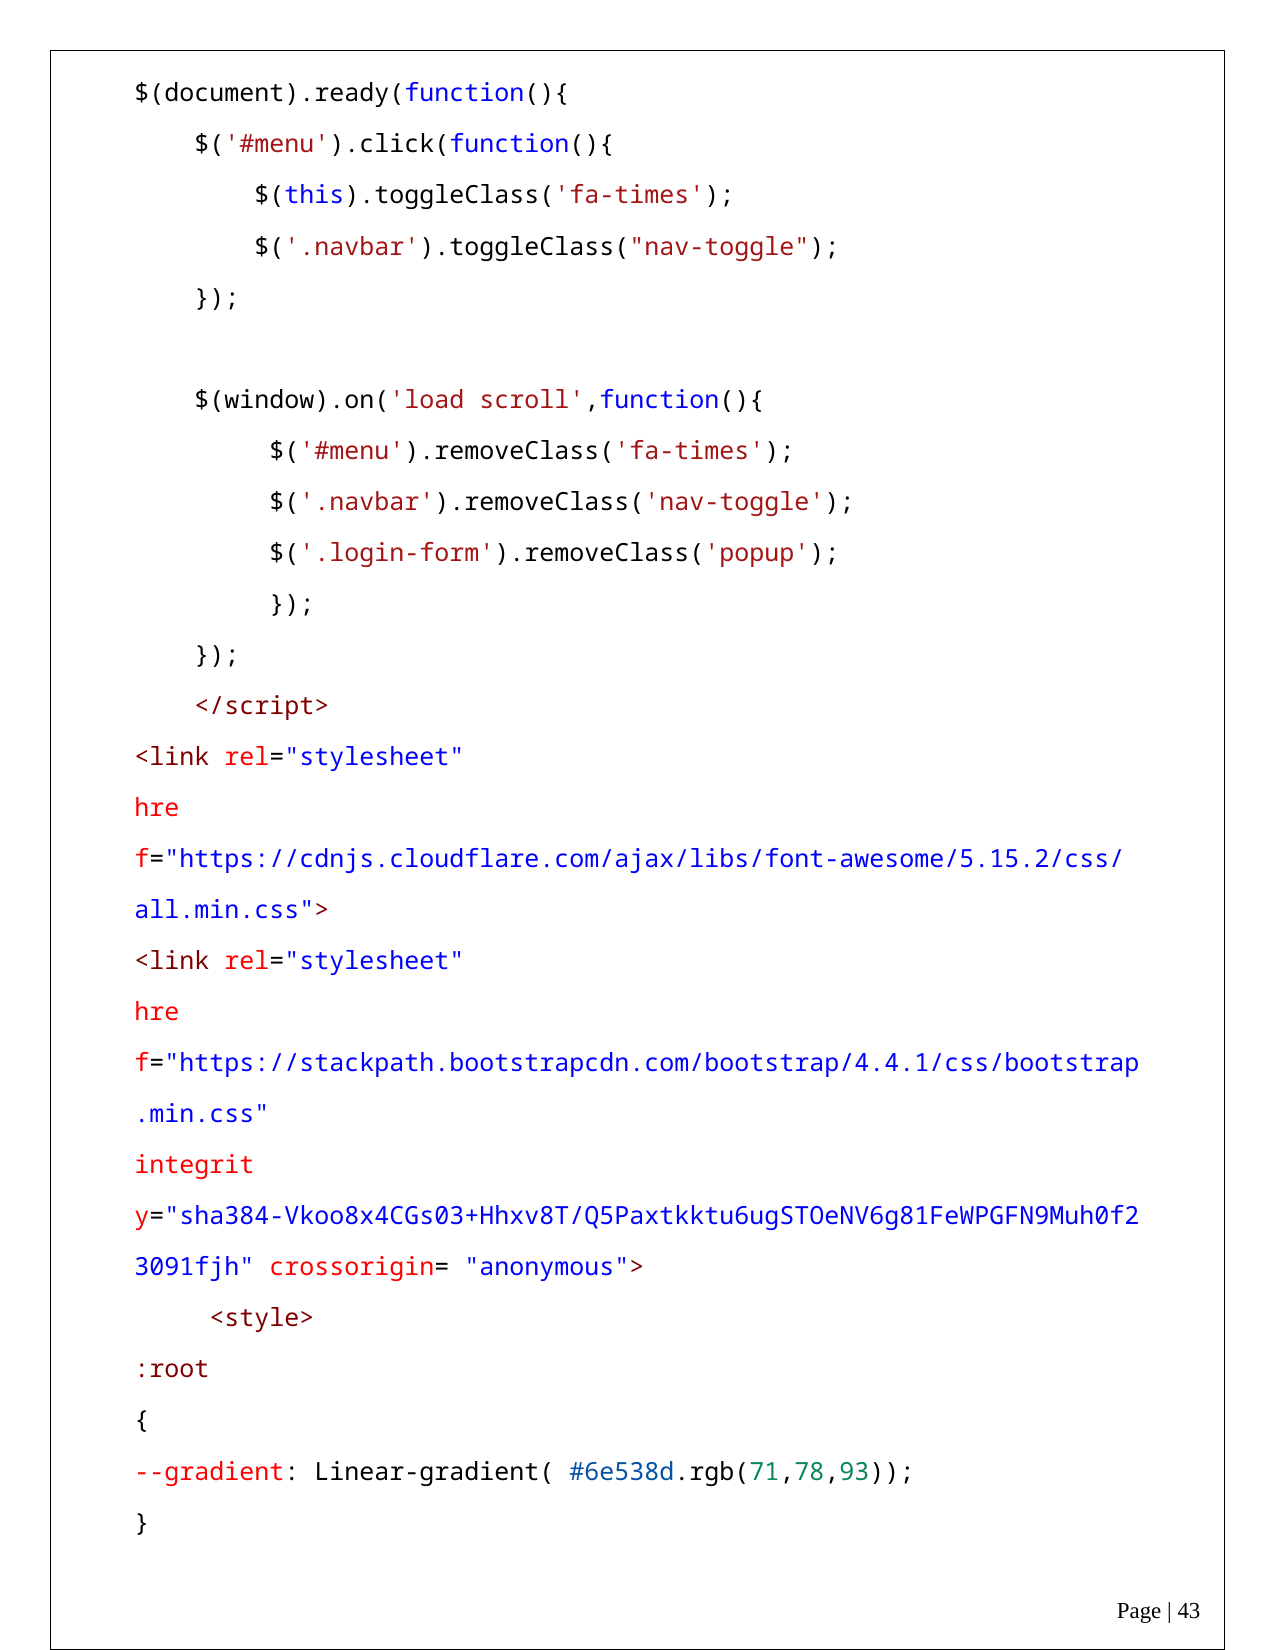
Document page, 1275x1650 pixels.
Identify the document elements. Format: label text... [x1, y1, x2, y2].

text <link rel="stylesheet" href="https://cdnjs.cloudflare.com/ajax/libs/font-awesome/5.15.2/css/all.min.css"> [134, 738, 1141, 926]
text }); [134, 636, 1141, 671]
text :root [134, 1351, 1141, 1385]
text $('#menu').click(function(){ [134, 126, 1141, 160]
text <style> [134, 1300, 1141, 1334]
text $('.navbar').toggleClass("nav-toggle"); [134, 228, 1141, 262]
text $('.login-form').removeClass('popup'); [134, 534, 1141, 568]
text $(this).toggleClass('fa-times'); [134, 177, 1141, 211]
text </script> [134, 687, 1141, 722]
text <link rel="stylesheet" href="https://stackpath.bootstrapcdn.com/bootstrap/4.4.1/css/bootstrap.min.css" integrity="sha384-Vkoo8x4CGs03+Hhxv8T/Q5Paxtkktu6ugSTOеNV6g81FeWPGFN9Muh0f23091fjh" crossorigin= "anonymous"> [134, 943, 1141, 1283]
text $('#menu').removeClass('fa-times'); [134, 432, 1141, 466]
text }); [134, 585, 1141, 619]
text }); [134, 279, 1141, 313]
text $('.navbar').removeClass('nav-toggle'); [134, 483, 1141, 517]
text --gradient: Linear-gradient( #6e538d.rgb(71,78,93)); [134, 1453, 1141, 1487]
text { [134, 1402, 1141, 1436]
text $(document).ready(function(){ [134, 75, 1141, 109]
text $(window).on('load scroll',function(){ [134, 381, 1141, 415]
text } [134, 1504, 1141, 1538]
